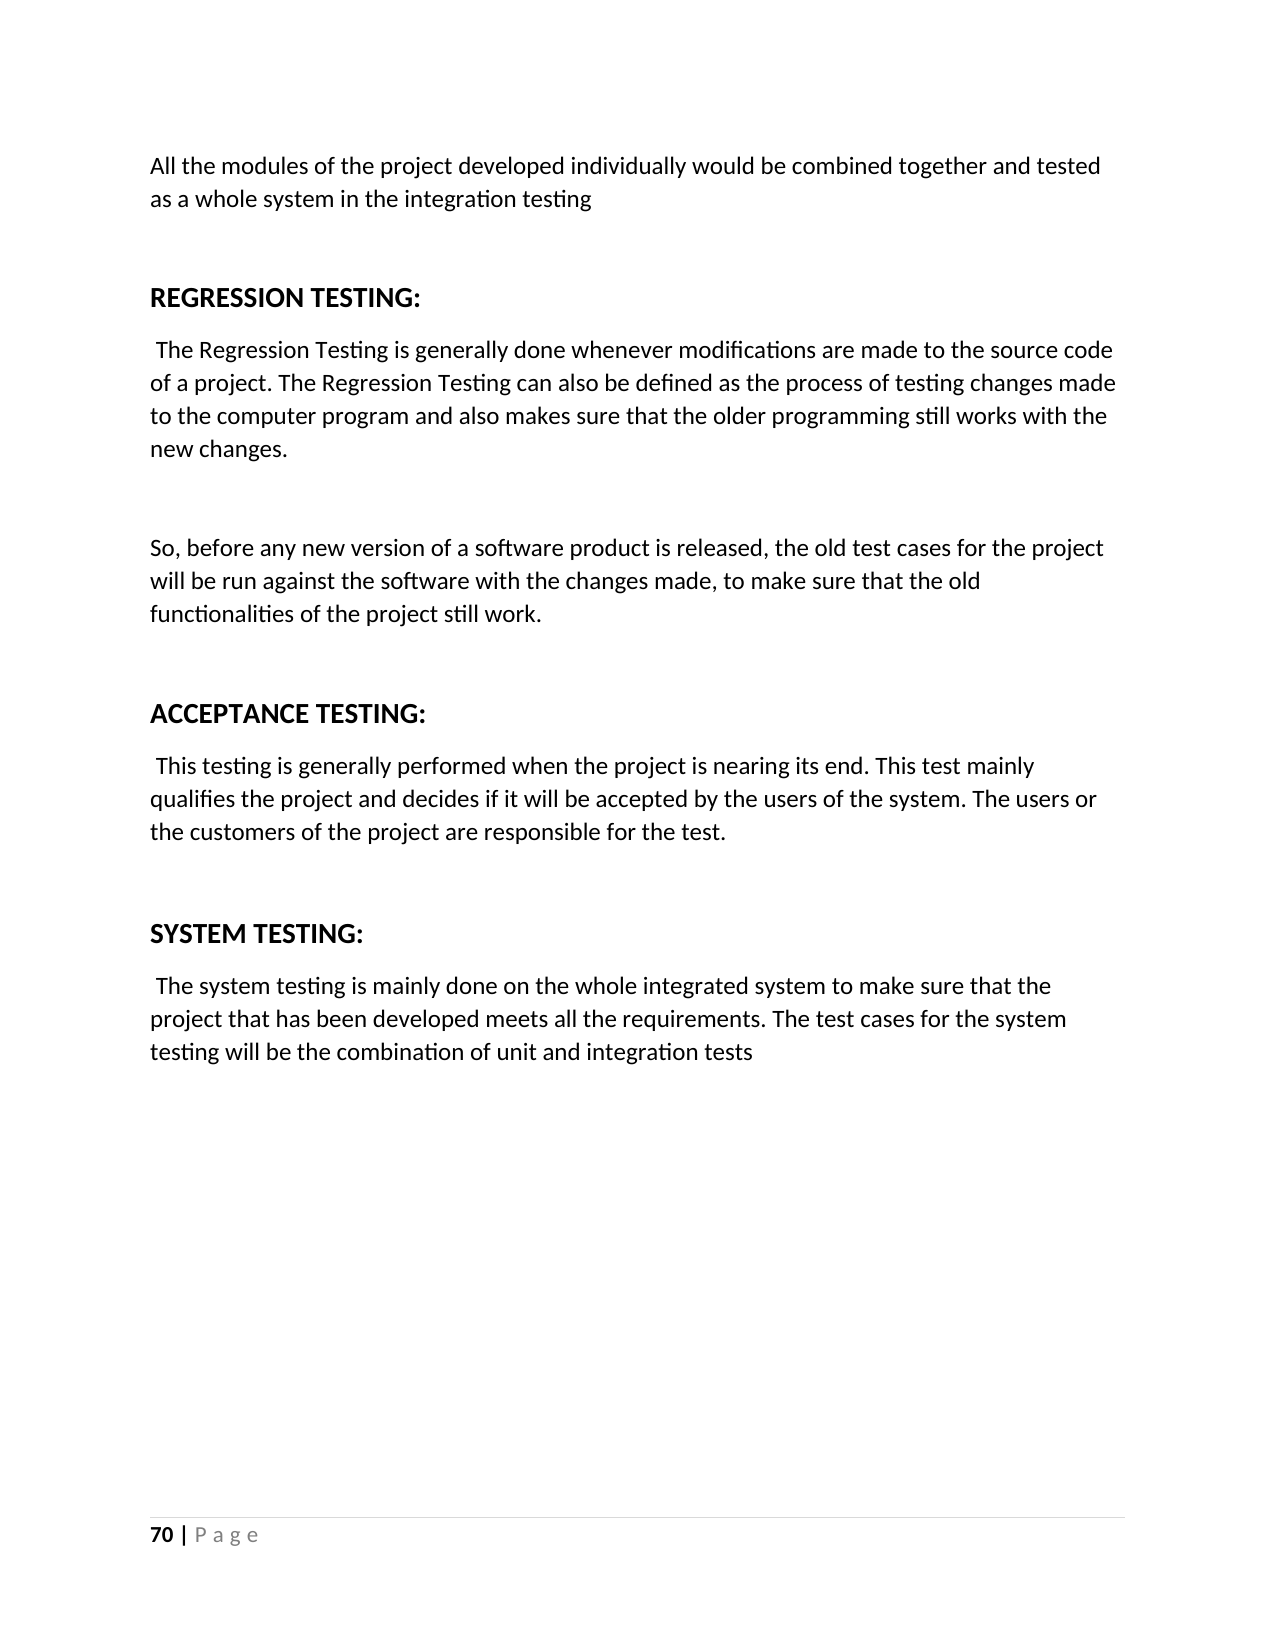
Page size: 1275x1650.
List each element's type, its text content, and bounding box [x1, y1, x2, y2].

text This testing is generally performed when the project is nearing its end. This test mainly qualifies the project and decides if it will be accepted by the users of the system. The users or the customers of the project are responsible for the test. [150, 750, 1125, 846]
text The Regression Testing is generally done whenever modifications are made to the source code of a project. The Regression Testing can also be defined as the process of testing changes made to the computer program and also makes sure that the older programming still works with the new changes. [150, 334, 1125, 464]
text The system testing is mainly done on the whole integrated system to make sure that the project that has been developed meets all the requirements. The test cases for the system testing will be the combination of unit and integration tests [150, 970, 1125, 1066]
text REGRESSION TESTING: [150, 279, 1125, 315]
text SYSTEM TESTING: [150, 915, 1125, 950]
text So, before any new version of a software product is released, the old test cases for the project will be run against the software with the changes made, to make sure that the old functionalities of the project still work. [150, 532, 1125, 629]
text ACCEPTANCE TESTING: [150, 695, 1125, 730]
text All the modules of the project developed individually would be combined together and tested as a whole system in the integration testing [150, 150, 1125, 213]
